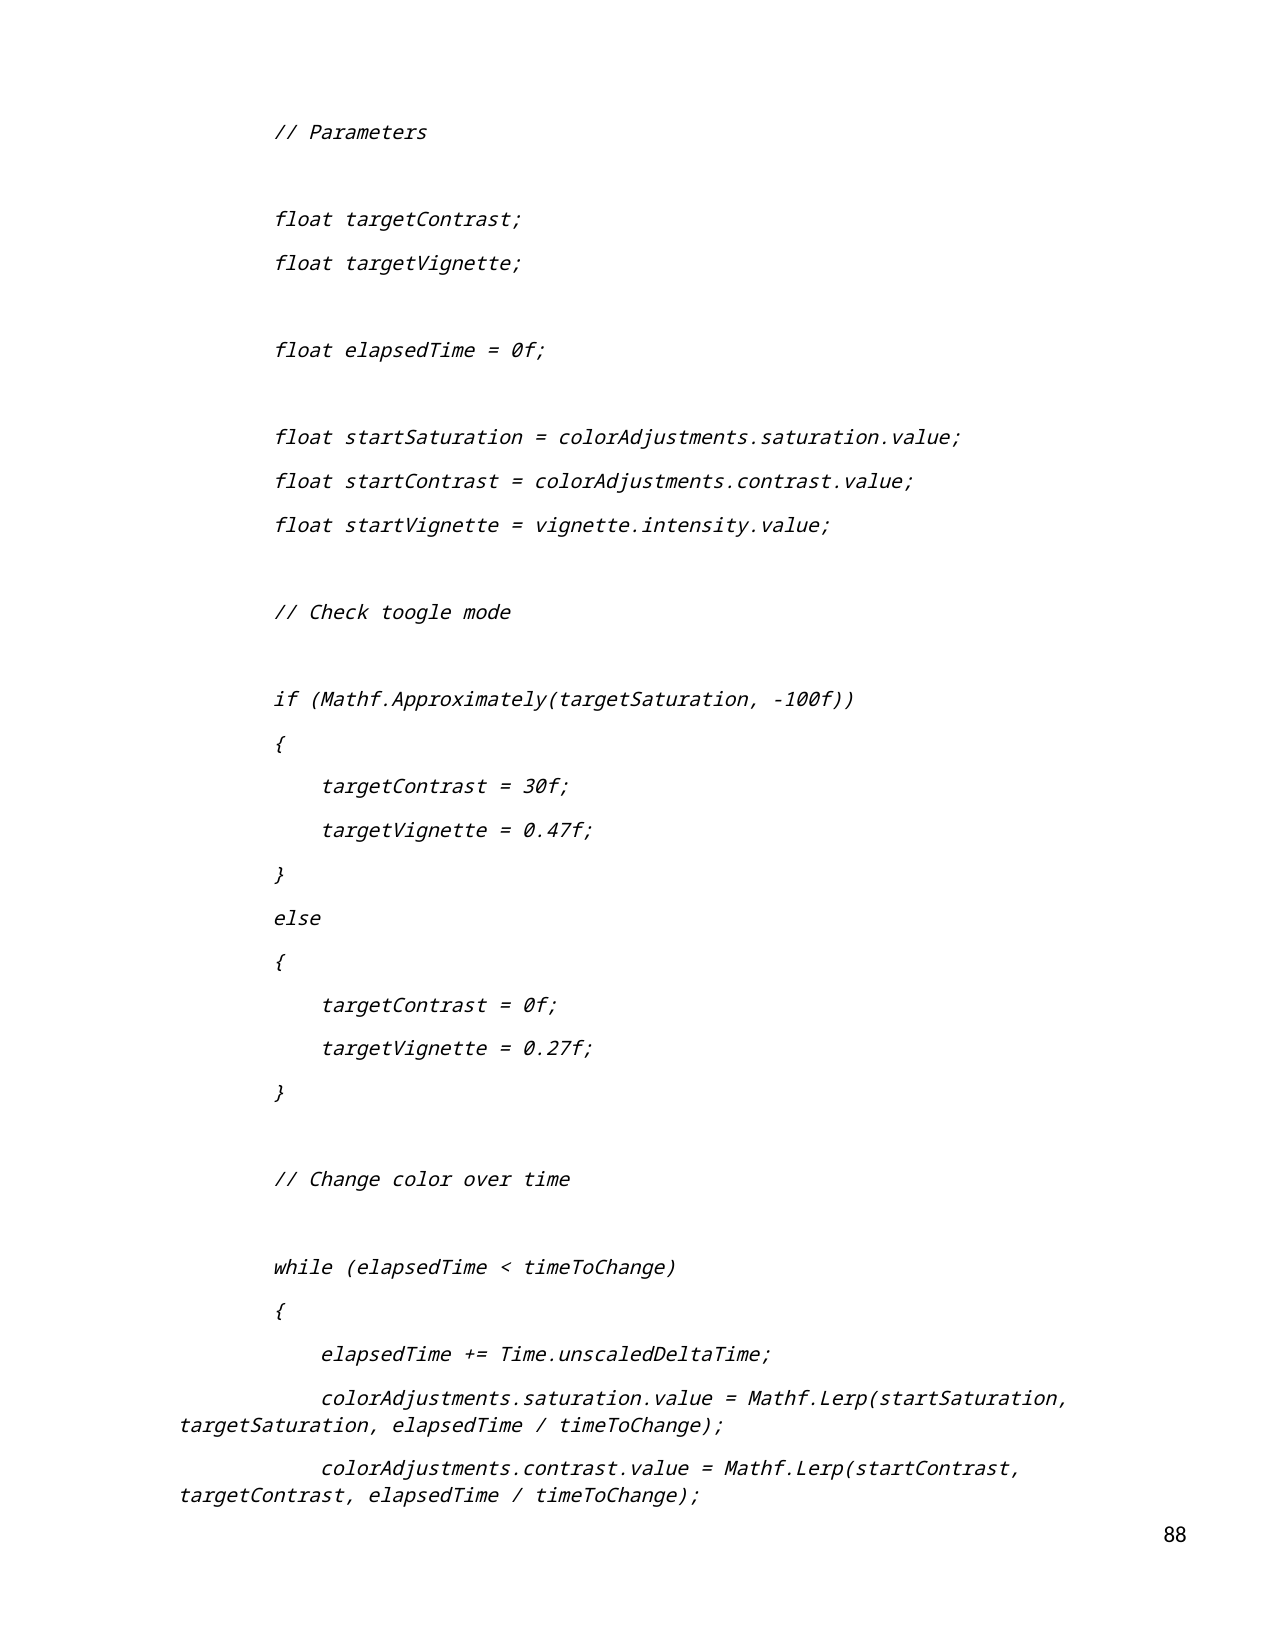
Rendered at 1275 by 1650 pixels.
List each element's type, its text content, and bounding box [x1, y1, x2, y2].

text } [177, 1078, 1186, 1105]
text // Parameters [177, 118, 1186, 145]
text elapsedTime += Time.unscaledDeltaTime; [177, 1340, 1186, 1367]
text targetContrast = 0f; [177, 991, 1186, 1018]
text // Check toogle mode [177, 598, 1186, 625]
text { [177, 729, 1186, 756]
text while (elapsedTime < timeToChange) [177, 1253, 1186, 1280]
text targetContrast = 30f; [177, 773, 1186, 800]
text { [177, 947, 1186, 974]
text { [177, 1297, 1186, 1323]
text float targetContrast; [177, 205, 1186, 232]
text else [177, 904, 1186, 931]
text targetVignette = 0.27f; [177, 1035, 1186, 1062]
text float startVignette = vignette.intensity.value; [177, 511, 1186, 538]
text colorAdjustments.contrast.value = Mathf.Lerp(startContrast, targetContrast, elapsedTime / timeToChange); [177, 1454, 1186, 1508]
text float startContrast = colorAdjustments.contrast.value; [177, 467, 1186, 494]
text float startSaturation = colorAdjustments.saturation.value; [177, 424, 1186, 451]
text // Change color over time [177, 1166, 1186, 1193]
text if (Mathf.Approximately(targetSaturation, -100f)) [177, 686, 1186, 712]
text targetVignette = 0.47f; [177, 816, 1186, 843]
text } [177, 860, 1186, 887]
text colorAdjustments.saturation.value = Mathf.Lerp(startSaturation, targetSaturation, elapsedTime / timeToChange); [177, 1384, 1186, 1438]
text float elapsedTime = 0f; [177, 336, 1186, 363]
text float targetVignette; [177, 249, 1186, 276]
